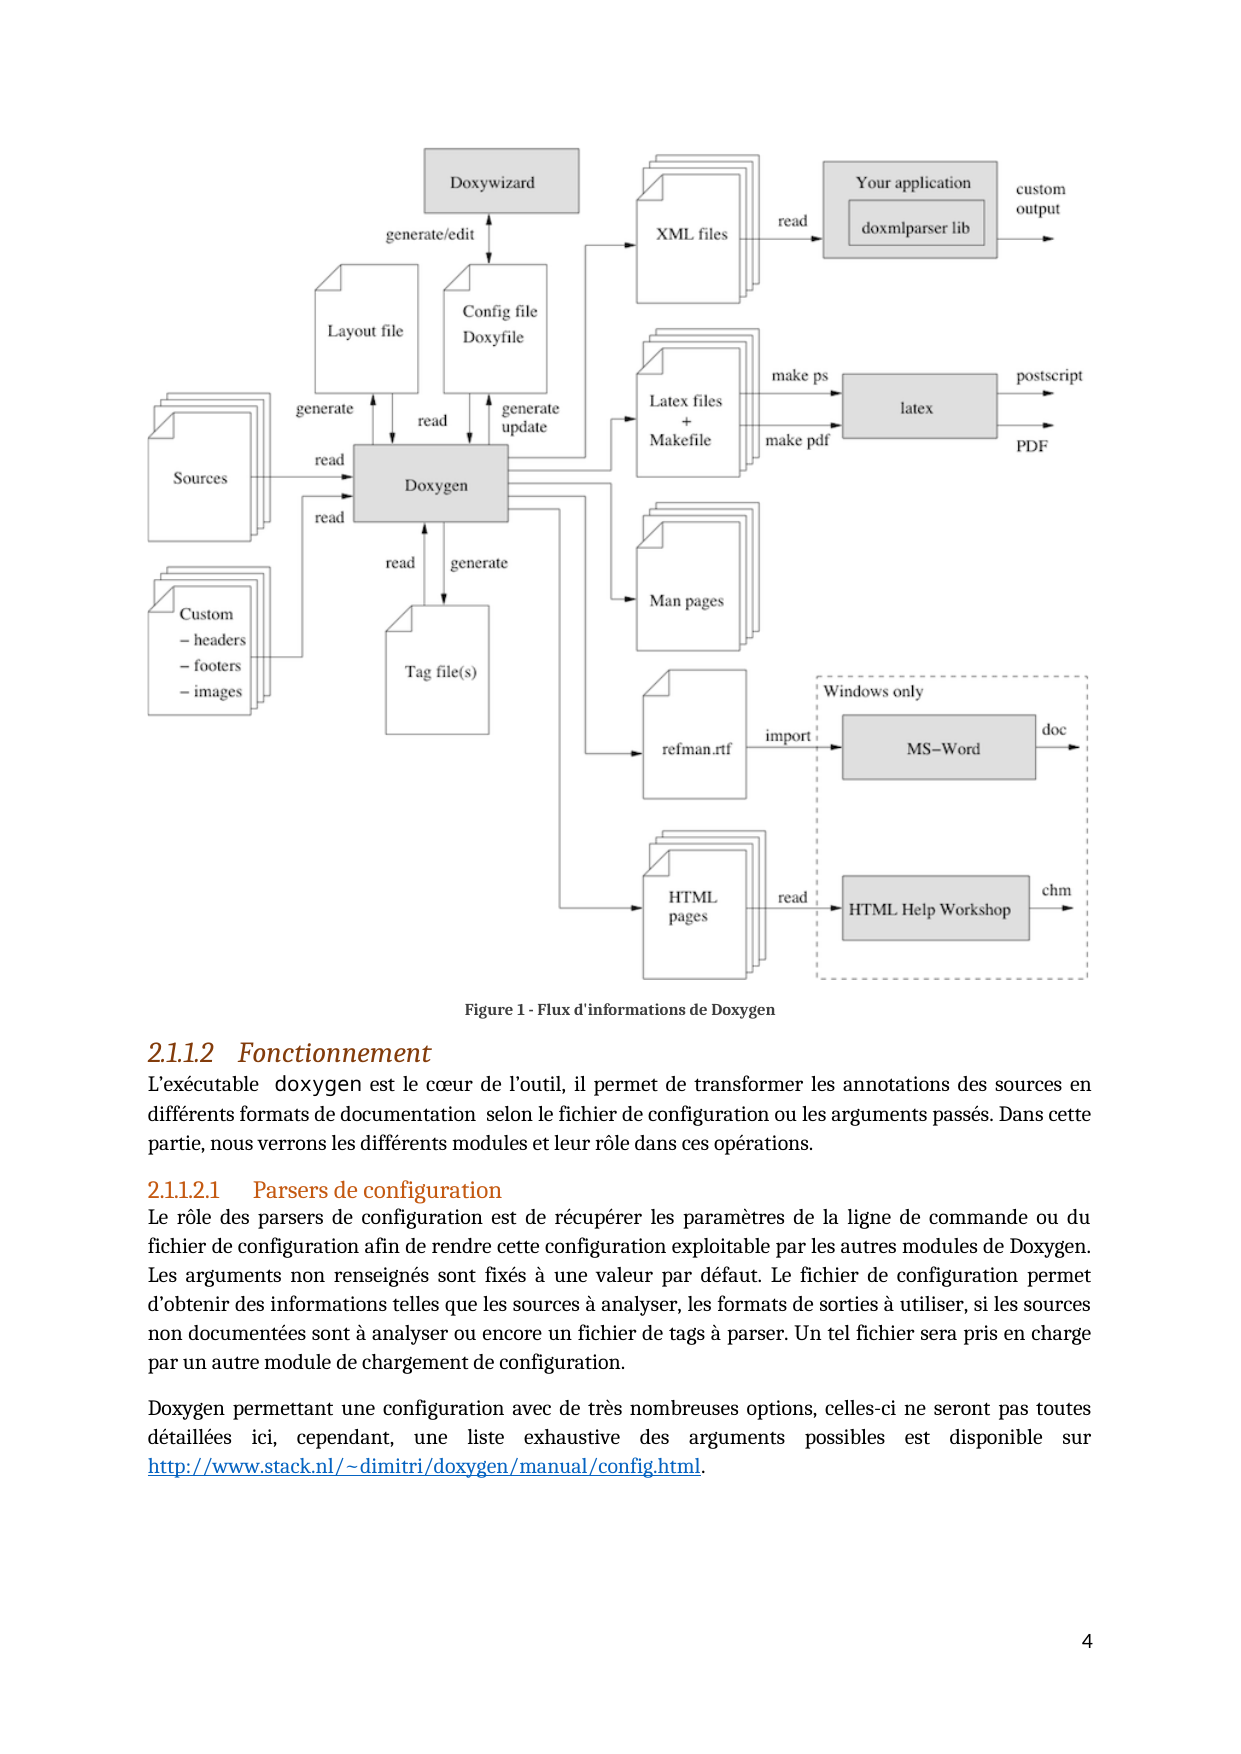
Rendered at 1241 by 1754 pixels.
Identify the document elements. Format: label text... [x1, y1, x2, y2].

text Figure 1 - Flux d'informations de Doxygen [148, 1000, 1093, 1019]
picture [147, 147, 1093, 980]
subtitle Parsers de configuration [148, 1176, 1093, 1205]
subtitle Fonctionnement [148, 1036, 1093, 1069]
text Doxygen permettant une configuration avec de très nombreuses options, celles-ci ne seront pas toutes détaillées ici, cependant, une liste exhaustive des arguments possibles est disponible sur http://www.stack.nl/~dimitri/doxygen/manual/config.html. [148, 1395, 1093, 1478]
text Le rôle des parsers de configuration est de récupérer les paramètres de la ligne de commande ou du fichier de configuration afin de rendre cette configuration exploitable par les autres modules de Doxygen. Les arguments non renseignés sont fixés à une valeur par défaut. Le fichier de configuration permet d’obtenir des informations telles que les sources à analyser, les formats de sorties à utiliser, si les sources non documentées sont à analyser ou encore un fichier de tags à parser. Un tel fichier sera pris en charge par un autre module de chargement de configuration. [148, 1205, 1093, 1375]
text L’exécutable doxygen est le cœur de l’outil, il permet de transformer les annotations des sources en différents formats de documentation selon le fichier de configuration ou les arguments passés. Dans cette partie, nous verrons les différents modules et leur rôle dans ces opérations. [148, 1069, 1093, 1156]
